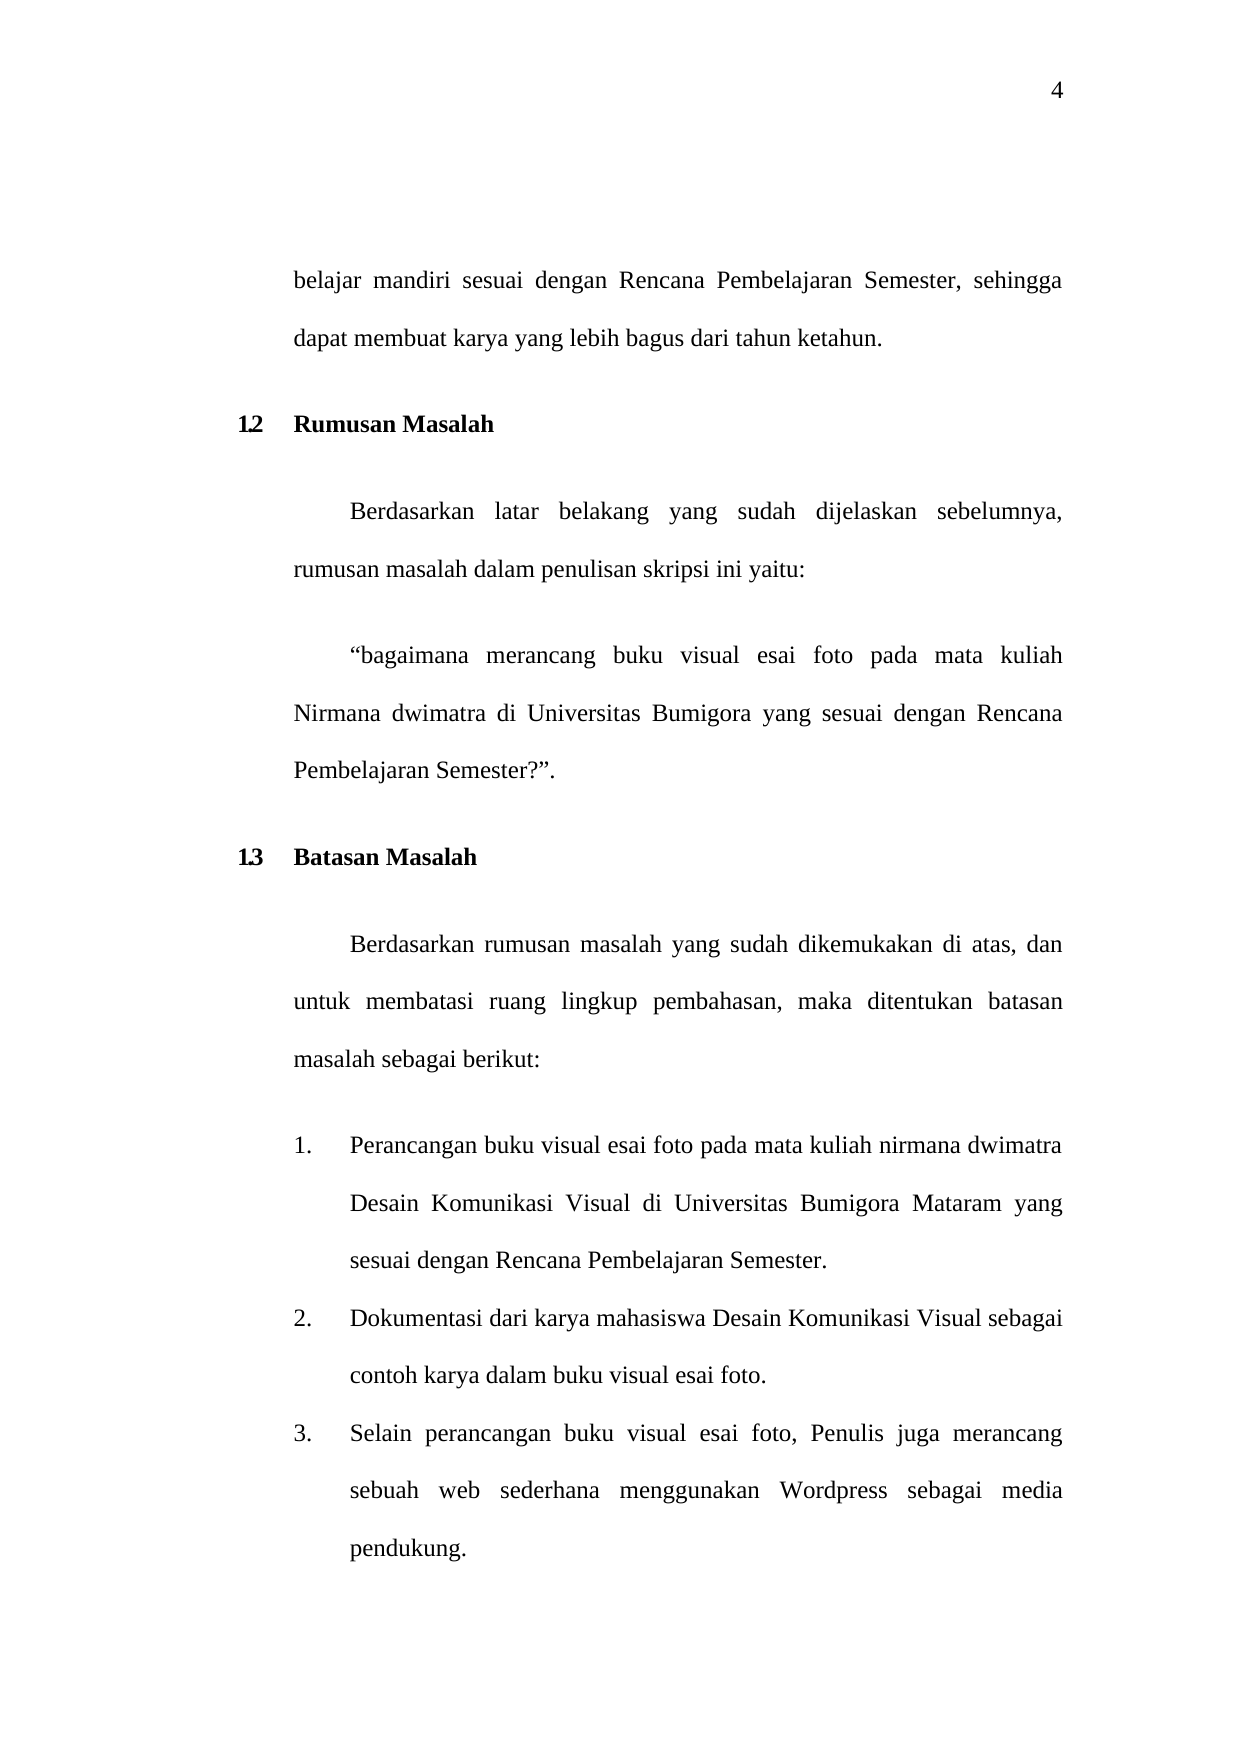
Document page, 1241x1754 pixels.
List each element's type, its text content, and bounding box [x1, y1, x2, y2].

list Rumusan Masalah [237, 409, 1063, 438]
text Berdasarkan rumusan masalah yang sudah dikemukakan di atas, dan untuk membatasi ruang lingkup pembahasan, maka ditentukan batasan masalah sebagai berikut: [293, 929, 1063, 1072]
list Selain perancangan buku visual esai foto, Penulis juga merancang sebuah web sederhana menggunakan Wordpress sebagai media pendukung. [293, 1418, 1063, 1562]
text “bagaimana merancang buku visual esai foto pada mata kuliah Nirmana dwimatra di Universitas Bumigora yang sesuai dengan Rencana Pembelajaran Semester?”. [293, 640, 1063, 784]
list Perancangan buku visual esai foto pada mata kuliah nirmana dwimatra Desain Komunikasi Visual di Universitas Bumigora Mataram yang sesuai dengan Rencana Pembelajaran Semester. [293, 1130, 1063, 1274]
text belajar mandiri sesuai dengan Rencana Pembelajaran Semester, sehingga dapat membuat karya yang lebih bagus dari tahun ketahun. [293, 265, 1063, 352]
list Dokumentasi dari karya mahasiswa Desain Komunikasi Visual sebagai contoh karya dalam buku visual esai foto. [293, 1303, 1063, 1389]
list Batasan Masalah [237, 842, 1063, 871]
text Berdasarkan latar belakang yang sudah dijelaskan sebelumnya, rumusan masalah dalam penulisan skripsi ini yaitu: [293, 496, 1063, 582]
